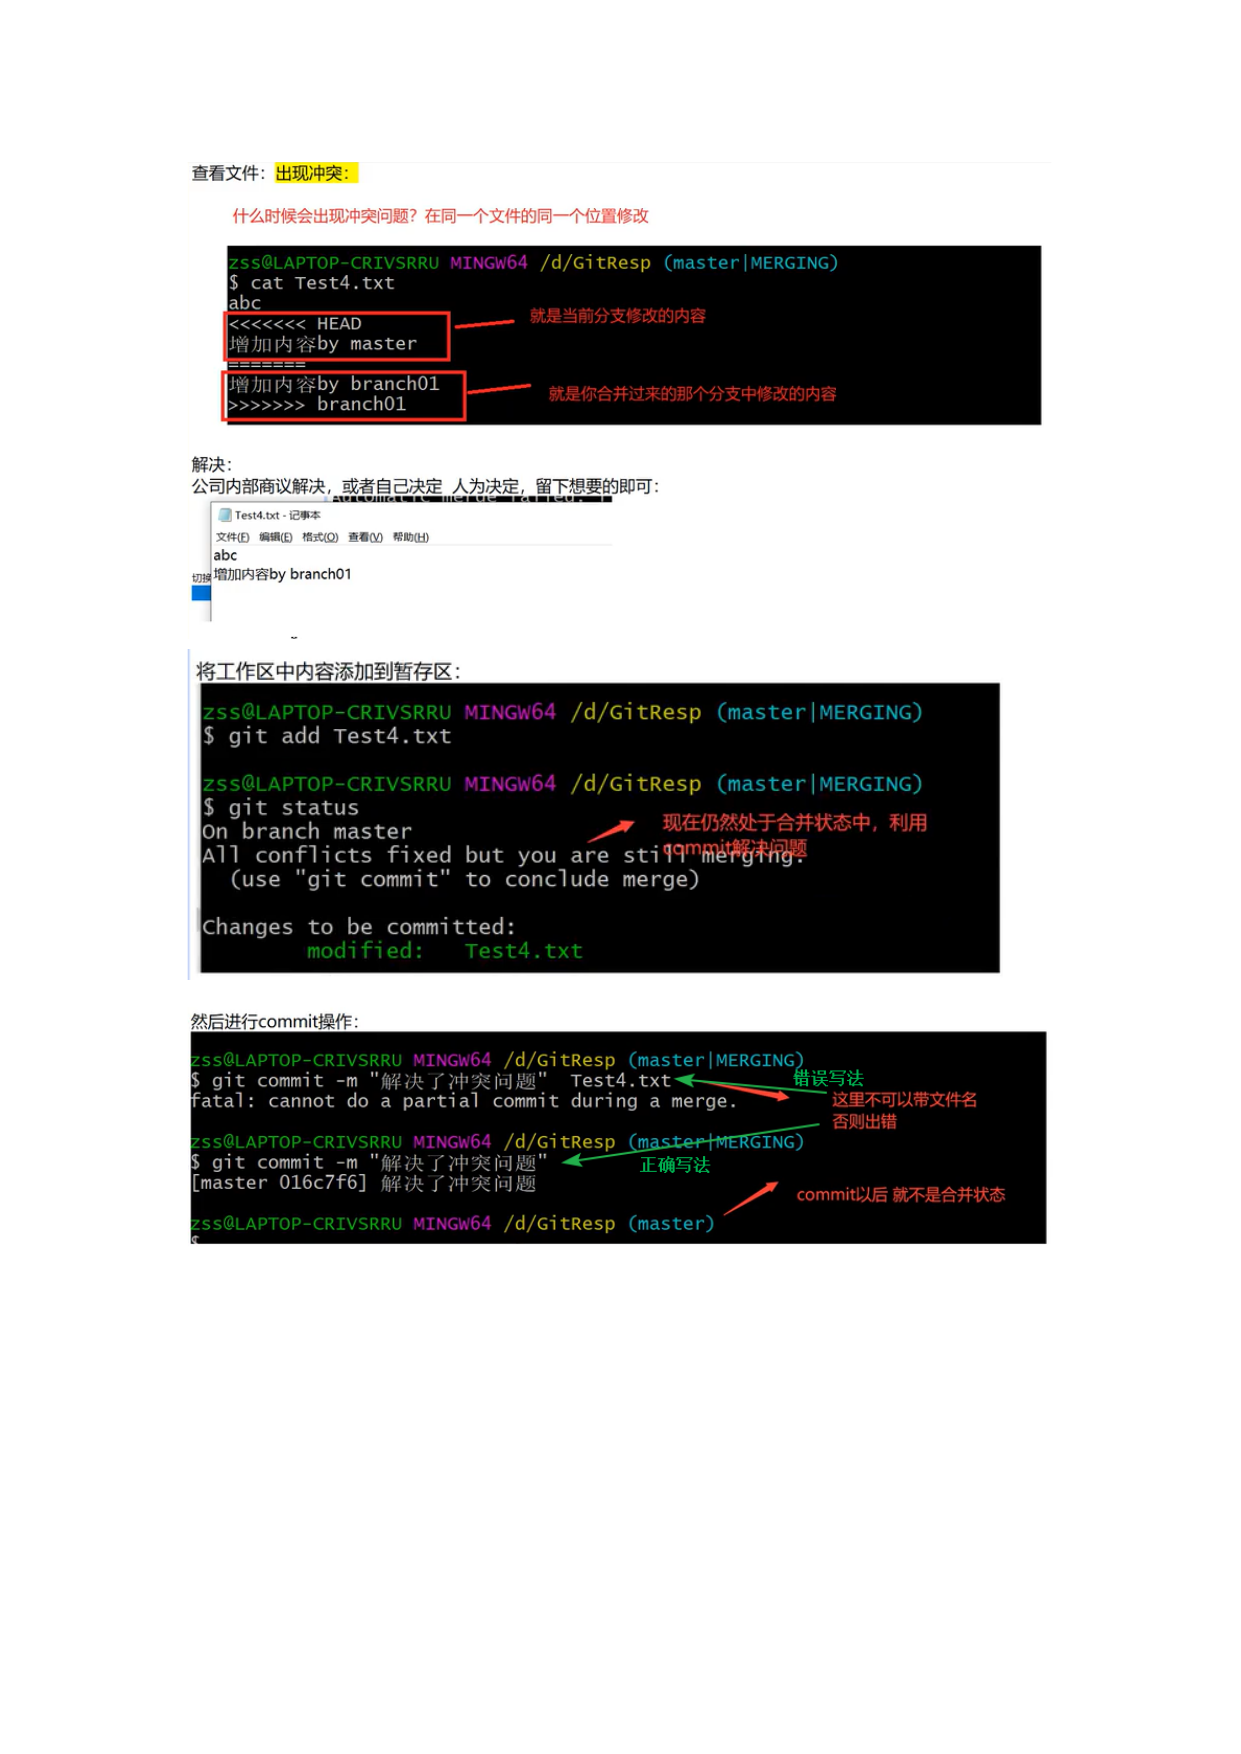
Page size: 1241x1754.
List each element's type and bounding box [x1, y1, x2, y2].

picture [187, 649, 1052, 980]
picture [187, 162, 1052, 639]
picture [187, 1007, 1053, 1247]
